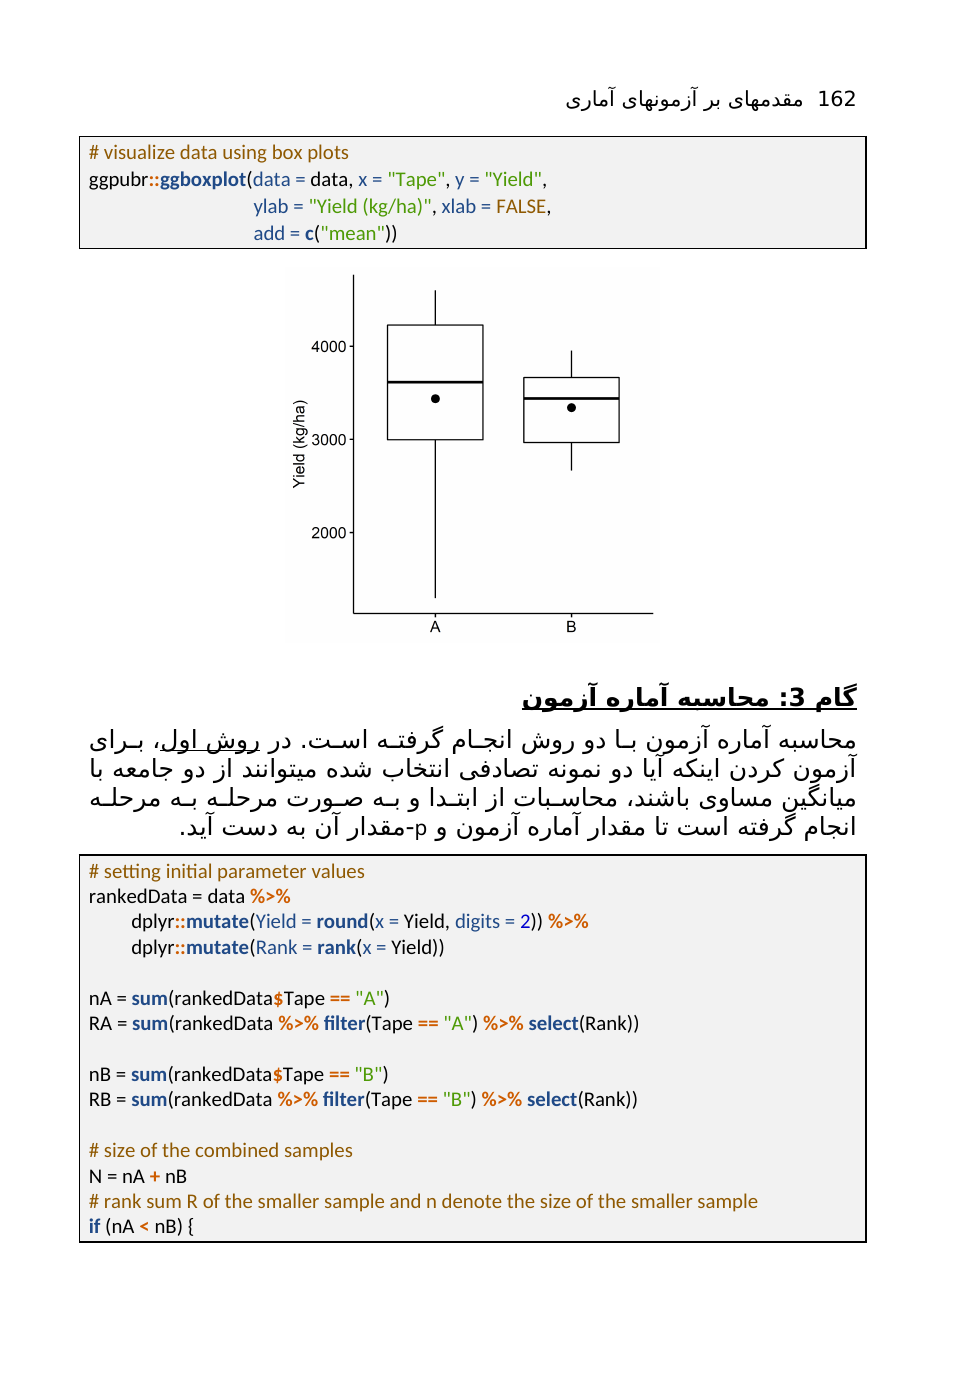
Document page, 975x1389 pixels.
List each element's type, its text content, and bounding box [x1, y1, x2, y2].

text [80, 856, 865, 1241]
text گام 3: محاسبه آماره آزمون [89, 683, 857, 712]
picture [285, 267, 661, 643]
text # visualize data using box plots ggpubr::ggboxplot(data = data, x = "Tape", y = "Yield", ylab = "Yield (kg/ha)", xlab = FALSE, add = c("mean")) [80, 137, 865, 248]
text محاسبه آماره آزمون با دو روش انجام گرفته است. در روش اول، برای آزمون کردن اینکه آیا دو نمونه تصادفی انتخاب شده می‏توانند از دو جامعه با میانگین مساوی باشند، محاسبات از ابتدا و به صورت مرحله به مرحله انجام گرفته است تا مقدار آماره آزمون و p-مقدار آن به دست آید. [89, 725, 857, 842]
